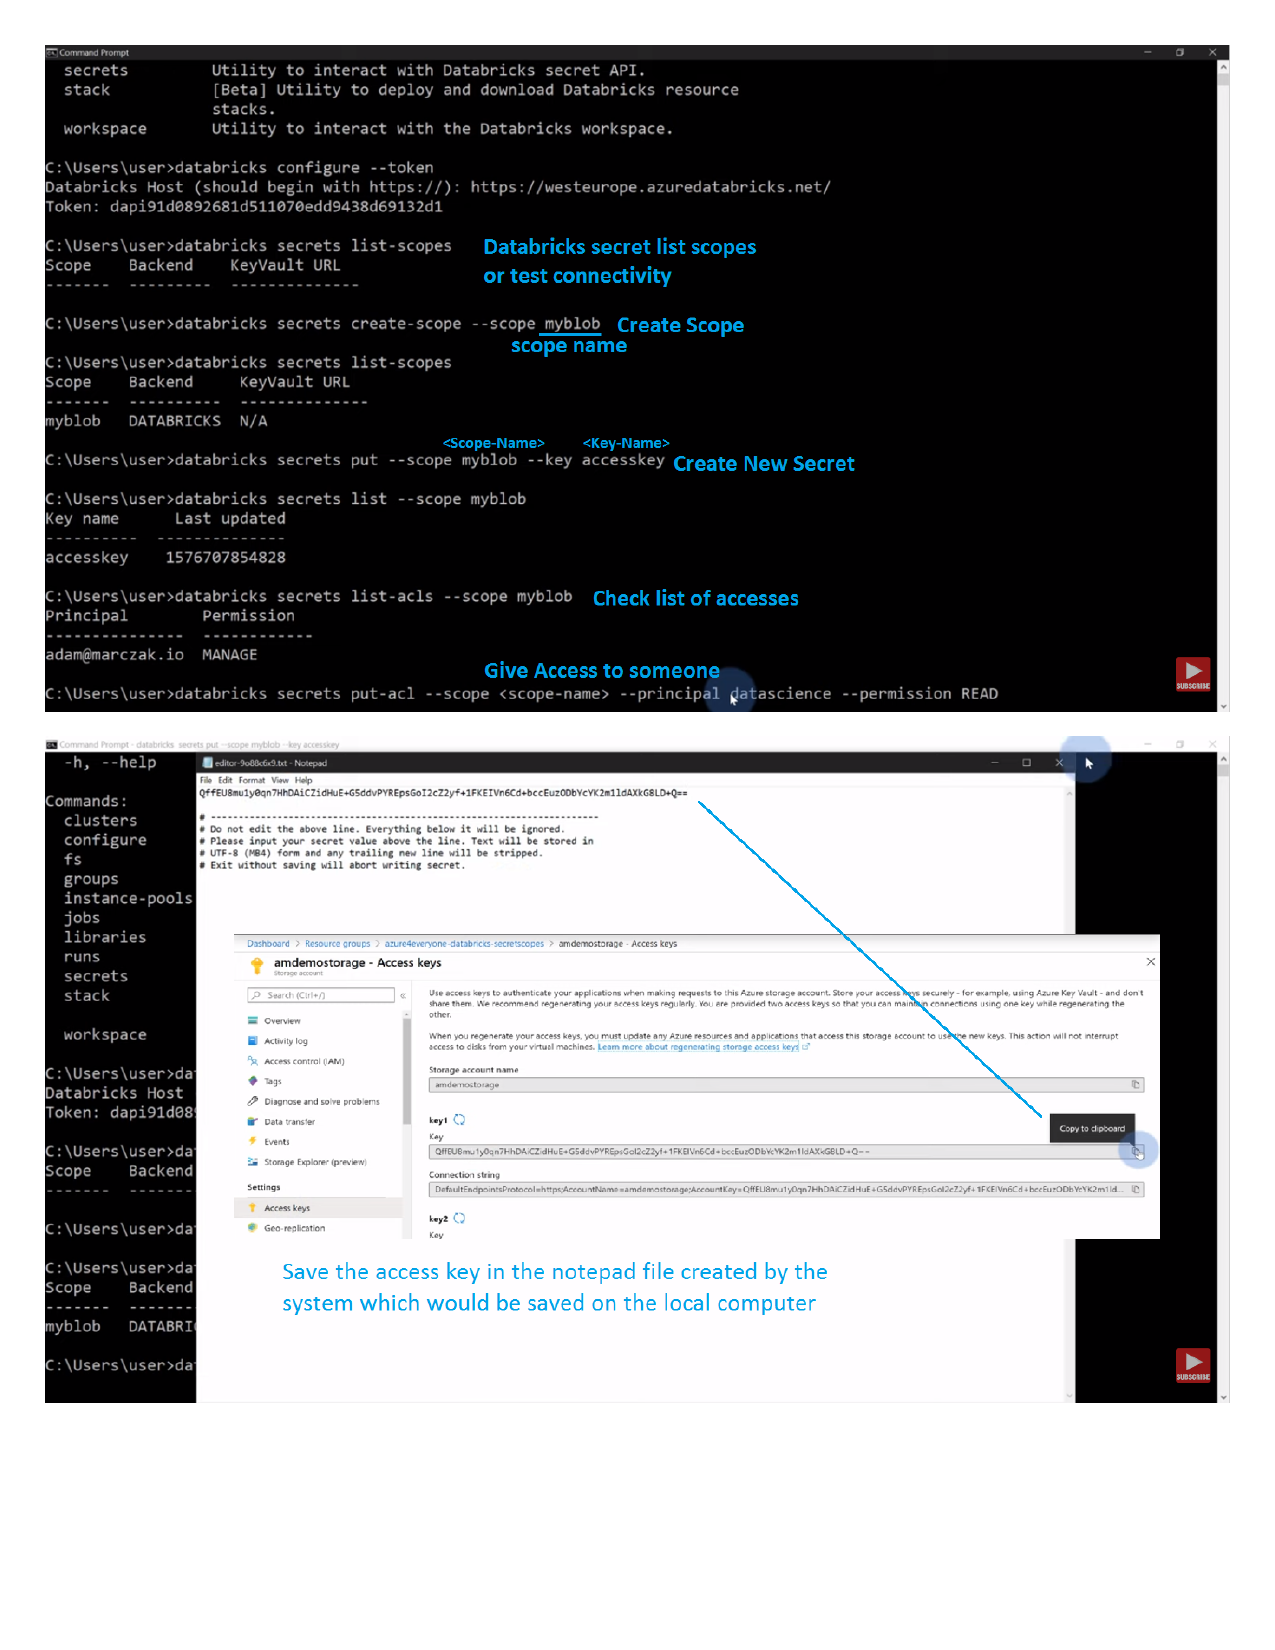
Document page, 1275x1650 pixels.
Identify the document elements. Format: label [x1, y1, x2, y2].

picture [45, 45, 1230, 712]
picture [45, 736, 1230, 1403]
